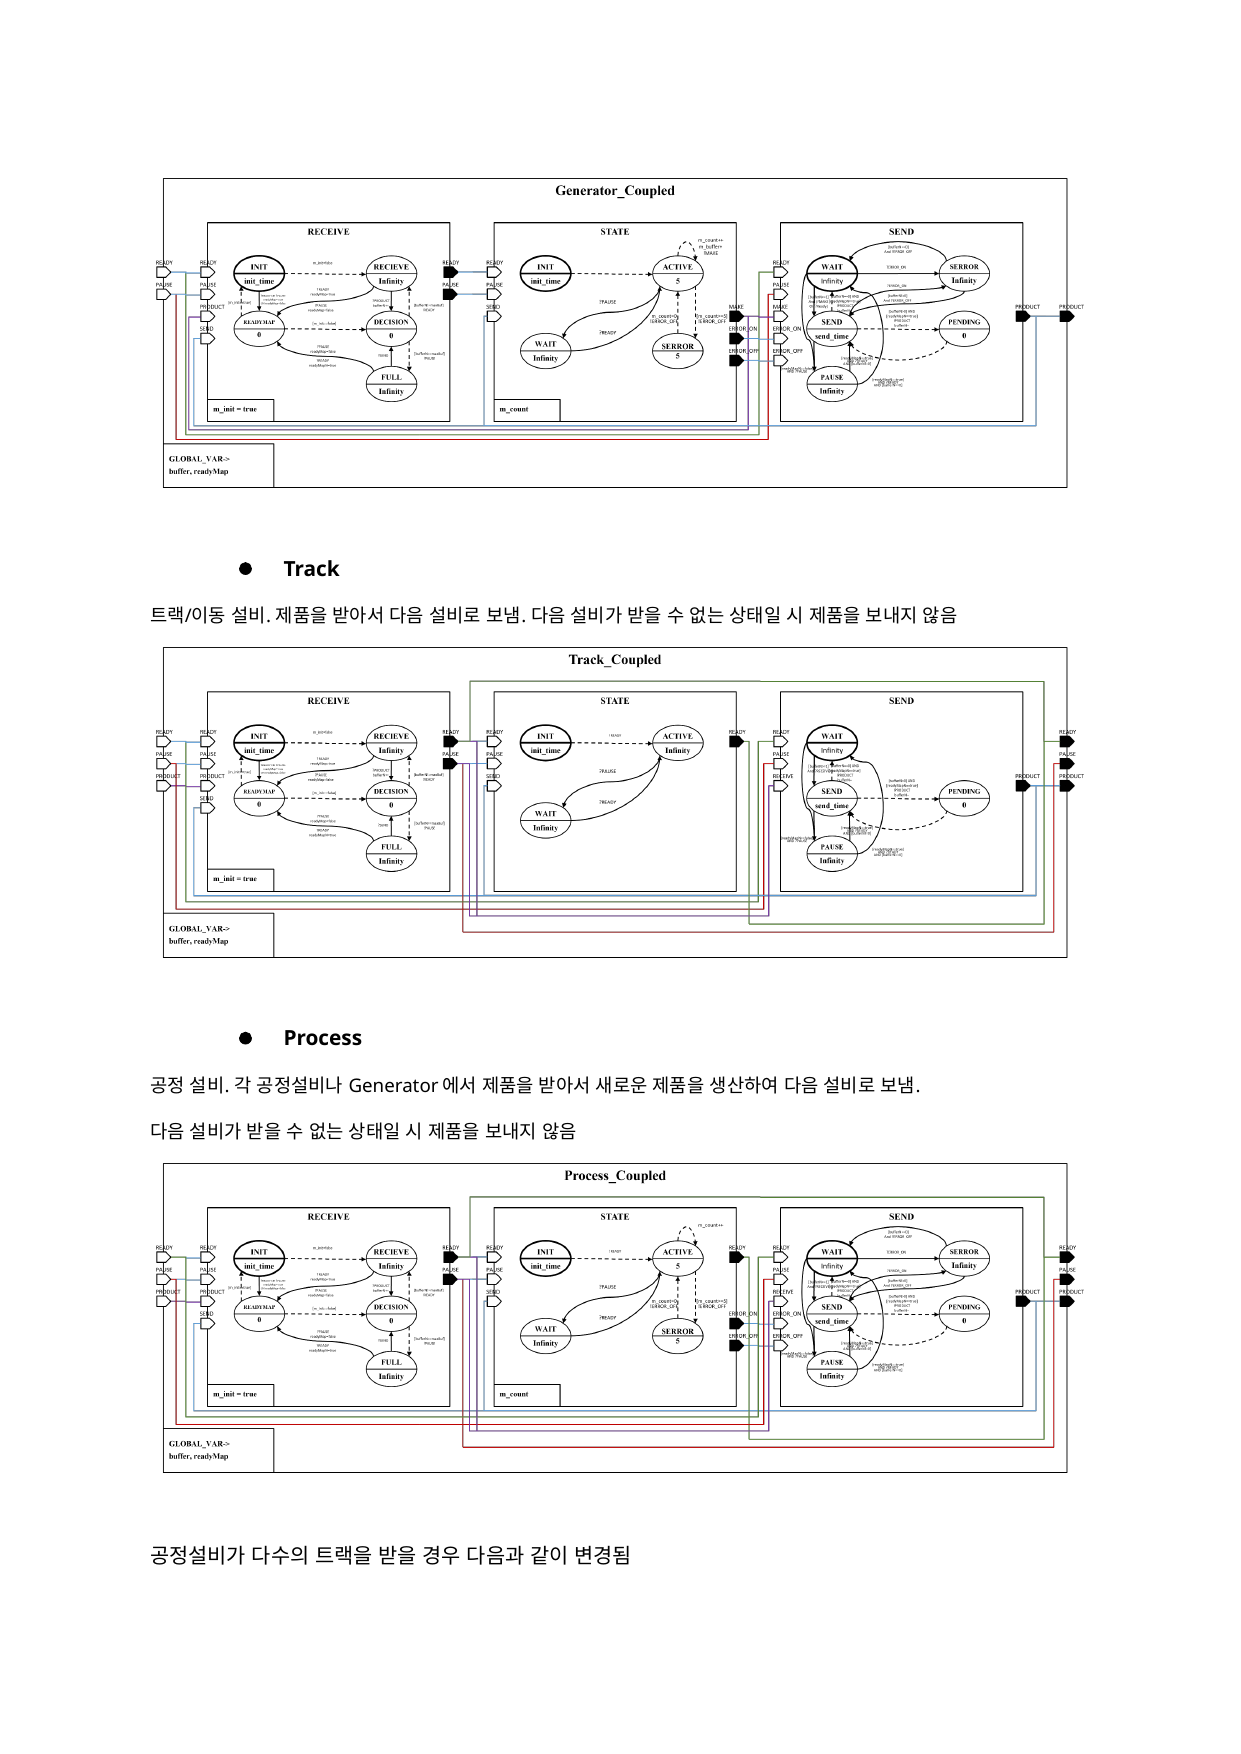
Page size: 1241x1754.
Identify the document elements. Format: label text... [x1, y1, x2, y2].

text 공정설비가 다수의 트랙을 받을 경우 다음과 같이 변경됨 [150, 1539, 1090, 1569]
picture [150, 646, 1091, 958]
text 공정 설비. 각 공정설비나 Generator에서 제품을 받아서 새로운 제품을 생산하여 다음 설비로 보냄. [150, 1071, 1090, 1098]
text 다음 설비가 받을 수 없는 상태일 시 제품을 보내지 않음 [150, 1117, 1090, 1144]
picture [150, 1162, 1091, 1473]
list Process [237, 1023, 1090, 1052]
picture [150, 177, 1091, 488]
text 트랙/이동 설비. 제품을 받아서 다음 설비로 보냄. 다음 설비가 받을 수 없는 상태일 시 제품을 보내지 않음 [150, 601, 1090, 628]
list Track [237, 554, 1090, 582]
